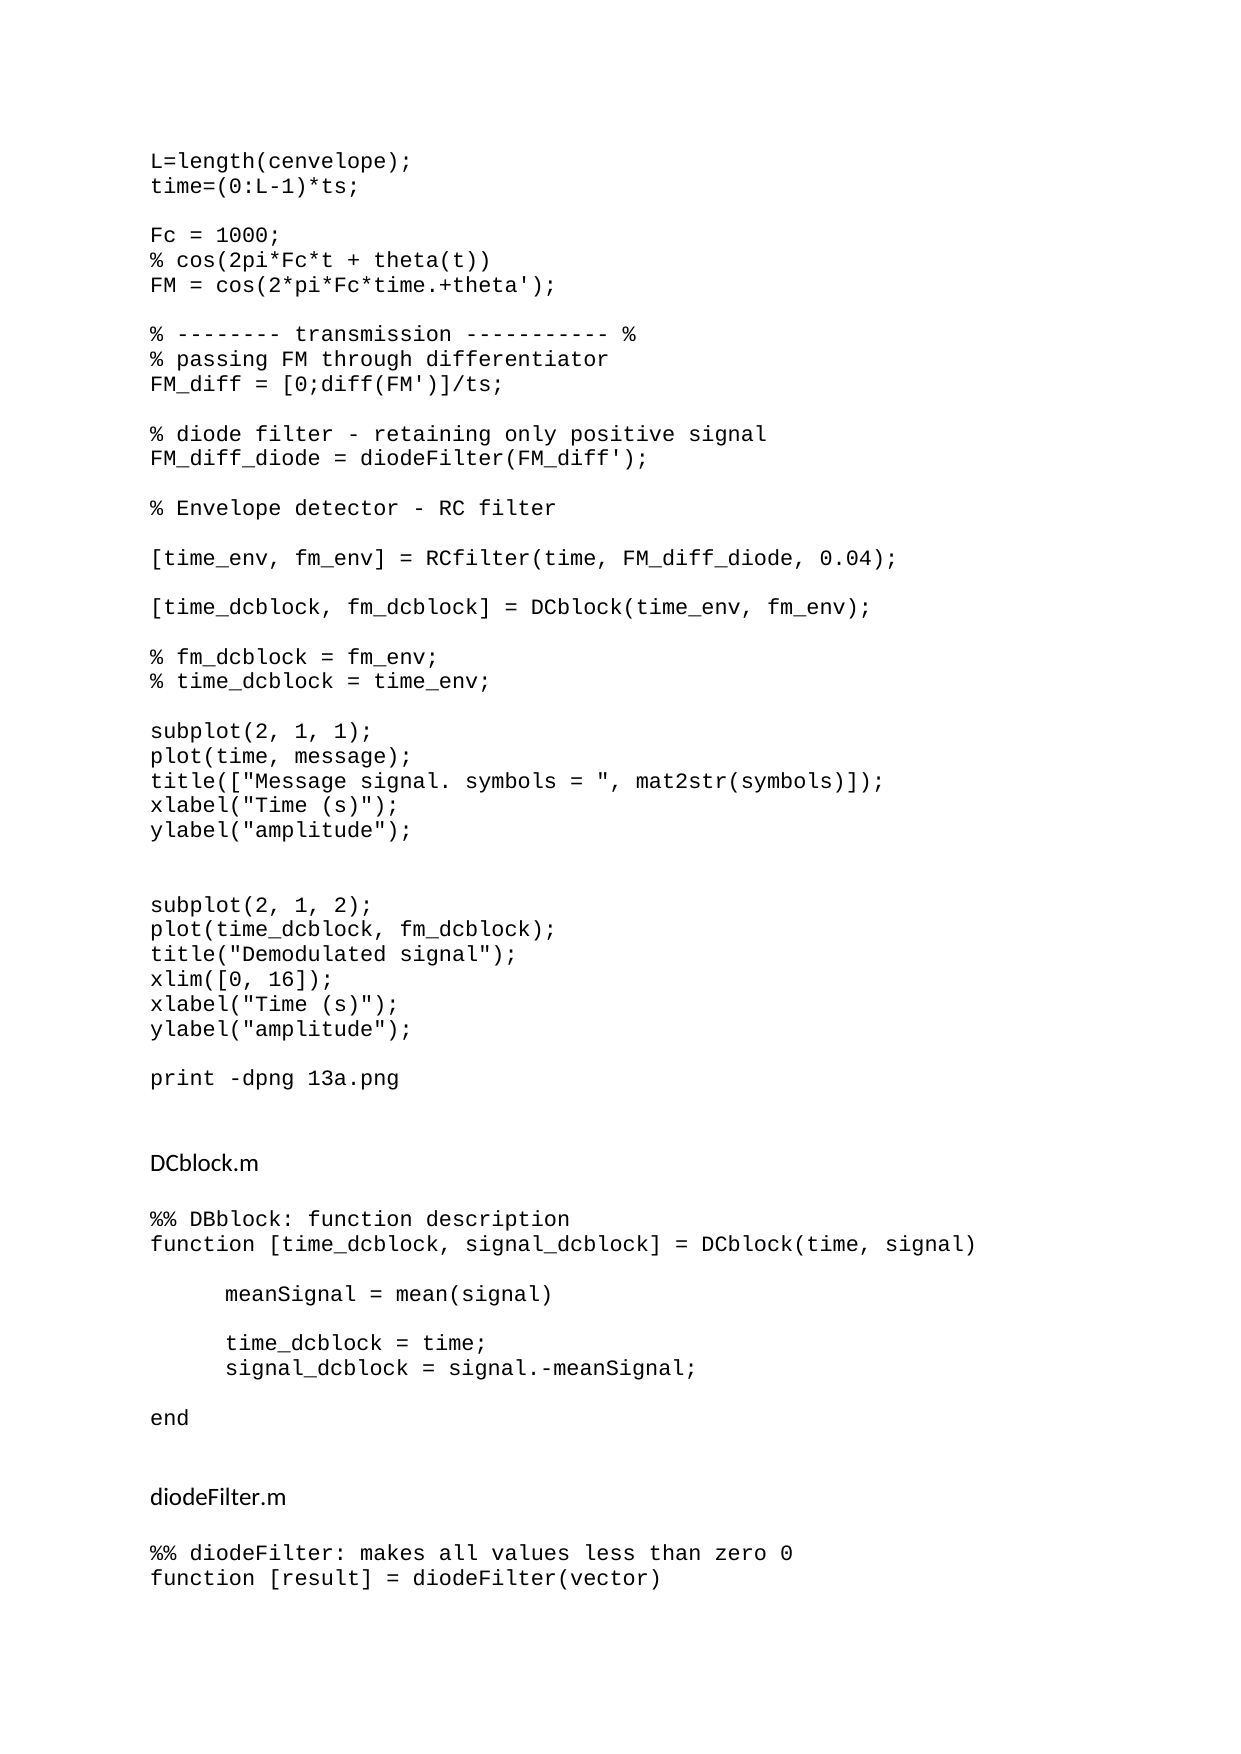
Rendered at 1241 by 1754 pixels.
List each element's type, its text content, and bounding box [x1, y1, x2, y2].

text function [result] = diodeFilter(vector) [150, 1567, 1090, 1592]
text % time_dcblock = time_env; [150, 671, 1090, 695]
text [time_dcblock, fm_dcblock] = DCblock(time_env, fm_env); [150, 596, 1090, 621]
text diodeFilter.m [150, 1481, 1090, 1512]
text FM_diff_diode = diodeFilter(FM_diff'); [150, 447, 1090, 472]
text FM_diff = [0;diff(FM')]/ts; [150, 373, 1090, 398]
text % -------- transmission ----------- % [150, 323, 1090, 348]
text plot(time_dcblock, fm_dcblock); [150, 918, 1090, 943]
text % passing FM through differentiator [150, 348, 1090, 373]
text subplot(2, 1, 1); [150, 720, 1090, 745]
text title("Demodulated signal"); [150, 943, 1090, 968]
text end [150, 1407, 1090, 1432]
text % fm_dcblock = fm_env; [150, 646, 1090, 671]
text xlabel("Time (s)"); [150, 993, 1090, 1018]
text print -dpng 13a.png [150, 1067, 1090, 1092]
text plot(time, message); [150, 745, 1090, 770]
text title(["Message signal. symbols = ", mat2str(symbols)]); [150, 770, 1090, 794]
text ylabel("amplitude"); [150, 1018, 1090, 1042]
text xlim([0, 16]); [150, 968, 1090, 993]
text DCblock.m [150, 1147, 1090, 1178]
text subplot(2, 1, 2); [150, 894, 1090, 918]
text meanSignal = mean(signal) [150, 1283, 1090, 1308]
text function [time_dcblock, signal_dcblock] = DCblock(time, signal) [150, 1233, 1090, 1258]
text Fc = 1000; [150, 224, 1090, 249]
text [time_env, fm_env] = RCfilter(time, FM_diff_diode, 0.04); [150, 547, 1090, 571]
text % Envelope detector - RC filter [150, 497, 1090, 522]
text FM = cos(2*pi*Fc*time.+theta'); [150, 274, 1090, 299]
text % cos(2pi*Fc*t + theta(t)) [150, 249, 1090, 274]
text % diode filter - retaining only positive signal [150, 423, 1090, 447]
text %% diodeFilter: makes all values less than zero 0 [150, 1542, 1090, 1567]
text time_dcblock = time; [150, 1332, 1090, 1357]
text L=length(cenvelope); [150, 150, 1090, 175]
text ylabel("amplitude"); [150, 819, 1090, 844]
text %% DBblock: function description [150, 1208, 1090, 1233]
text time=(0:L-1)*ts; [150, 175, 1090, 199]
text xlabel("Time (s)"); [150, 794, 1090, 819]
text signal_dcblock = signal.-meanSignal; [150, 1357, 1090, 1382]
